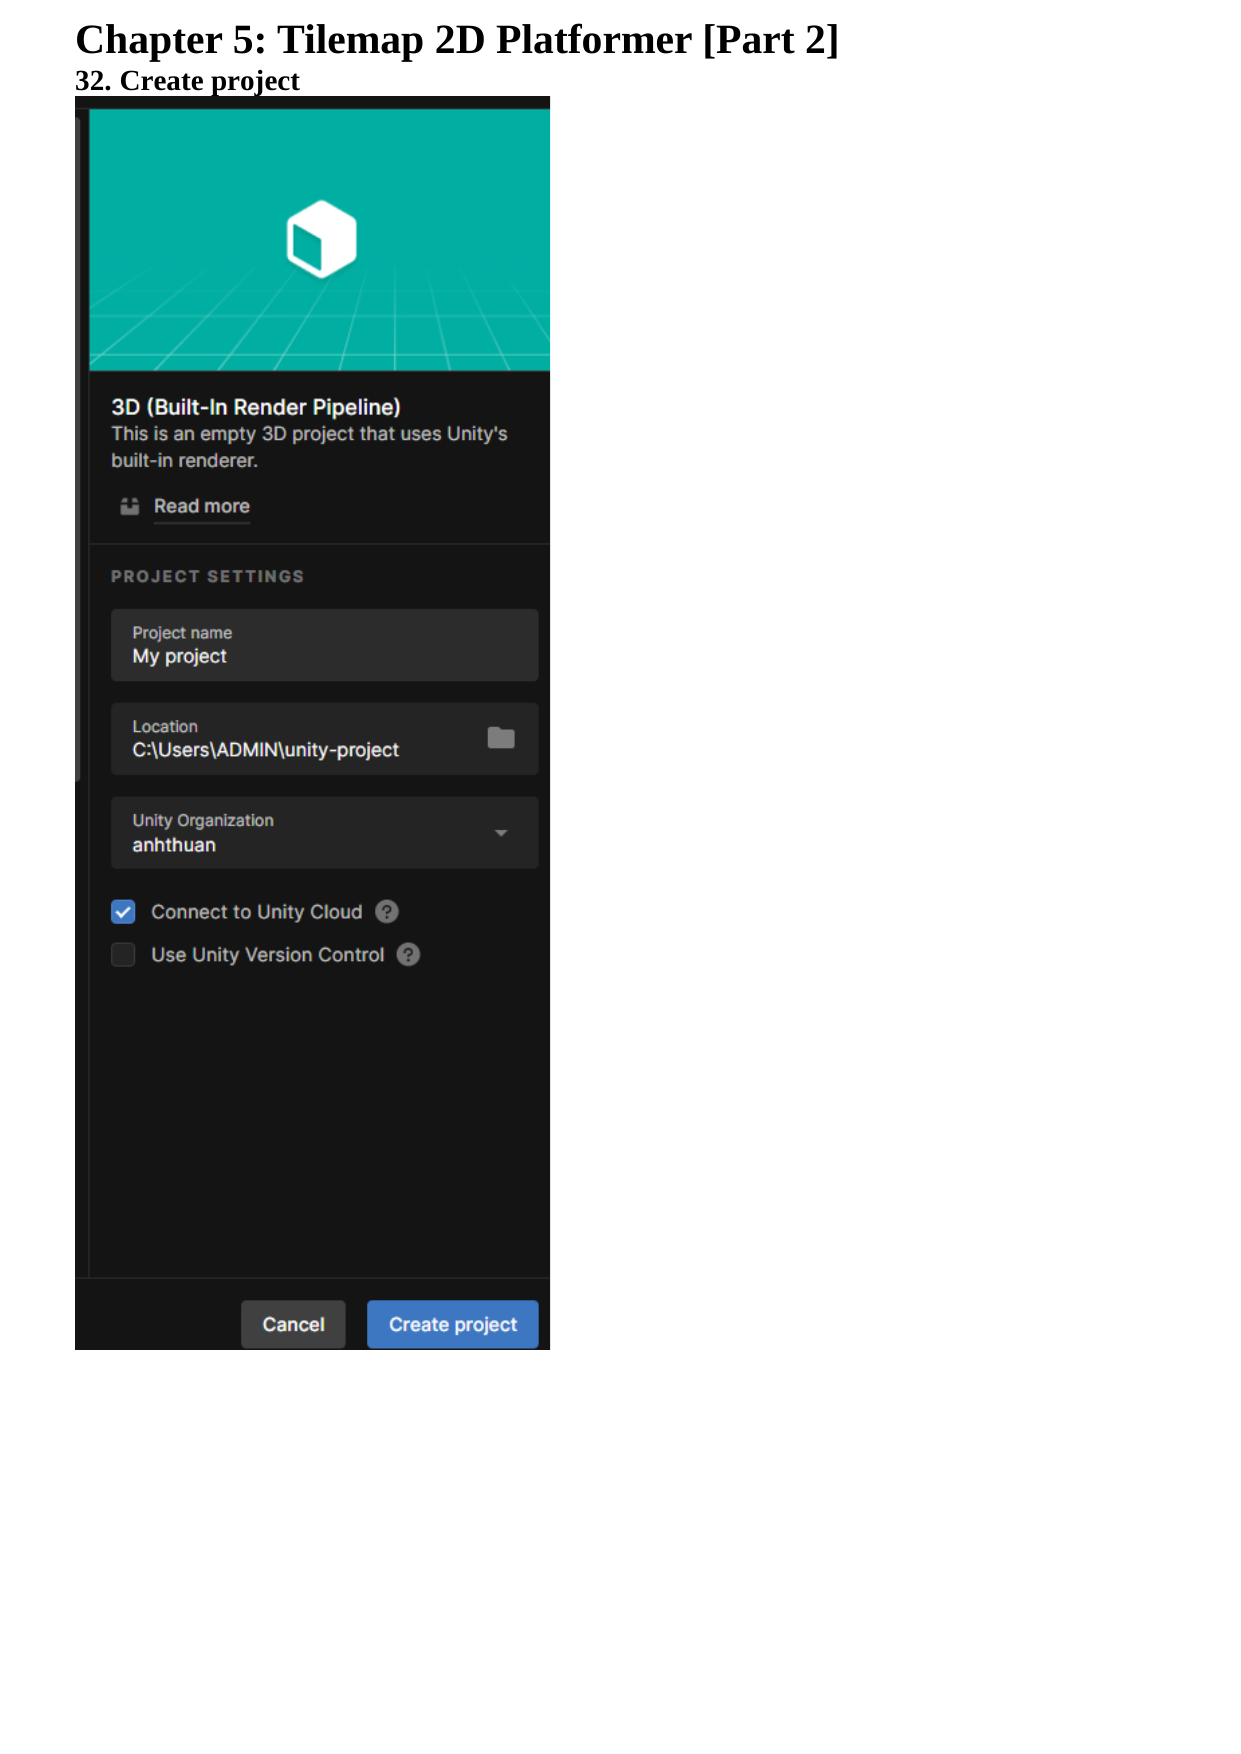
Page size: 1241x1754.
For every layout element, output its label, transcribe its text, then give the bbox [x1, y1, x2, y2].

subtitle Chapter 5: Tilemap 2D Platformer [Part 2] [75, 15, 1165, 63]
subtitle Create project [75, 63, 1165, 96]
picture [75, 96, 551, 1350]
